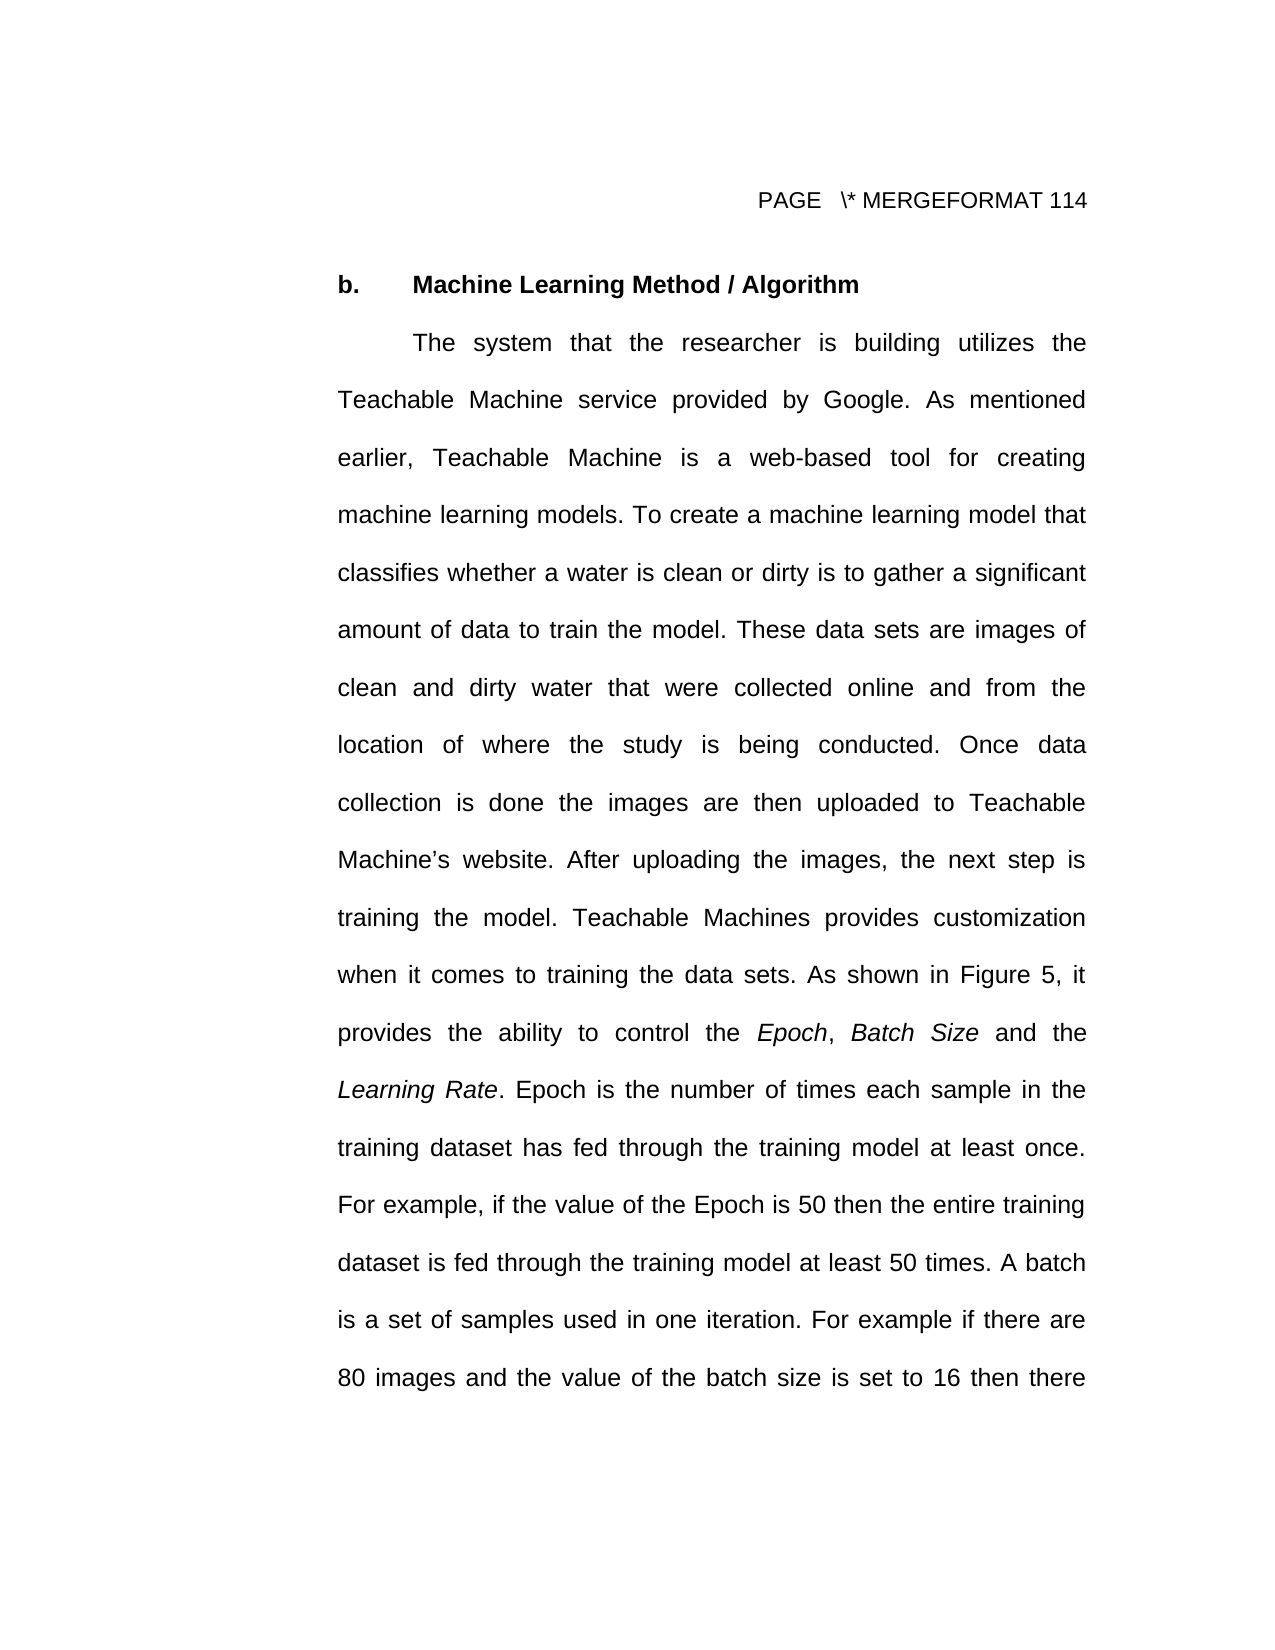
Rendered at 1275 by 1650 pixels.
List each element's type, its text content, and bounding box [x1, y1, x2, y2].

list Machine Learning Method / Algorithm [262, 270, 1087, 299]
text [337, 327, 1087, 1391]
